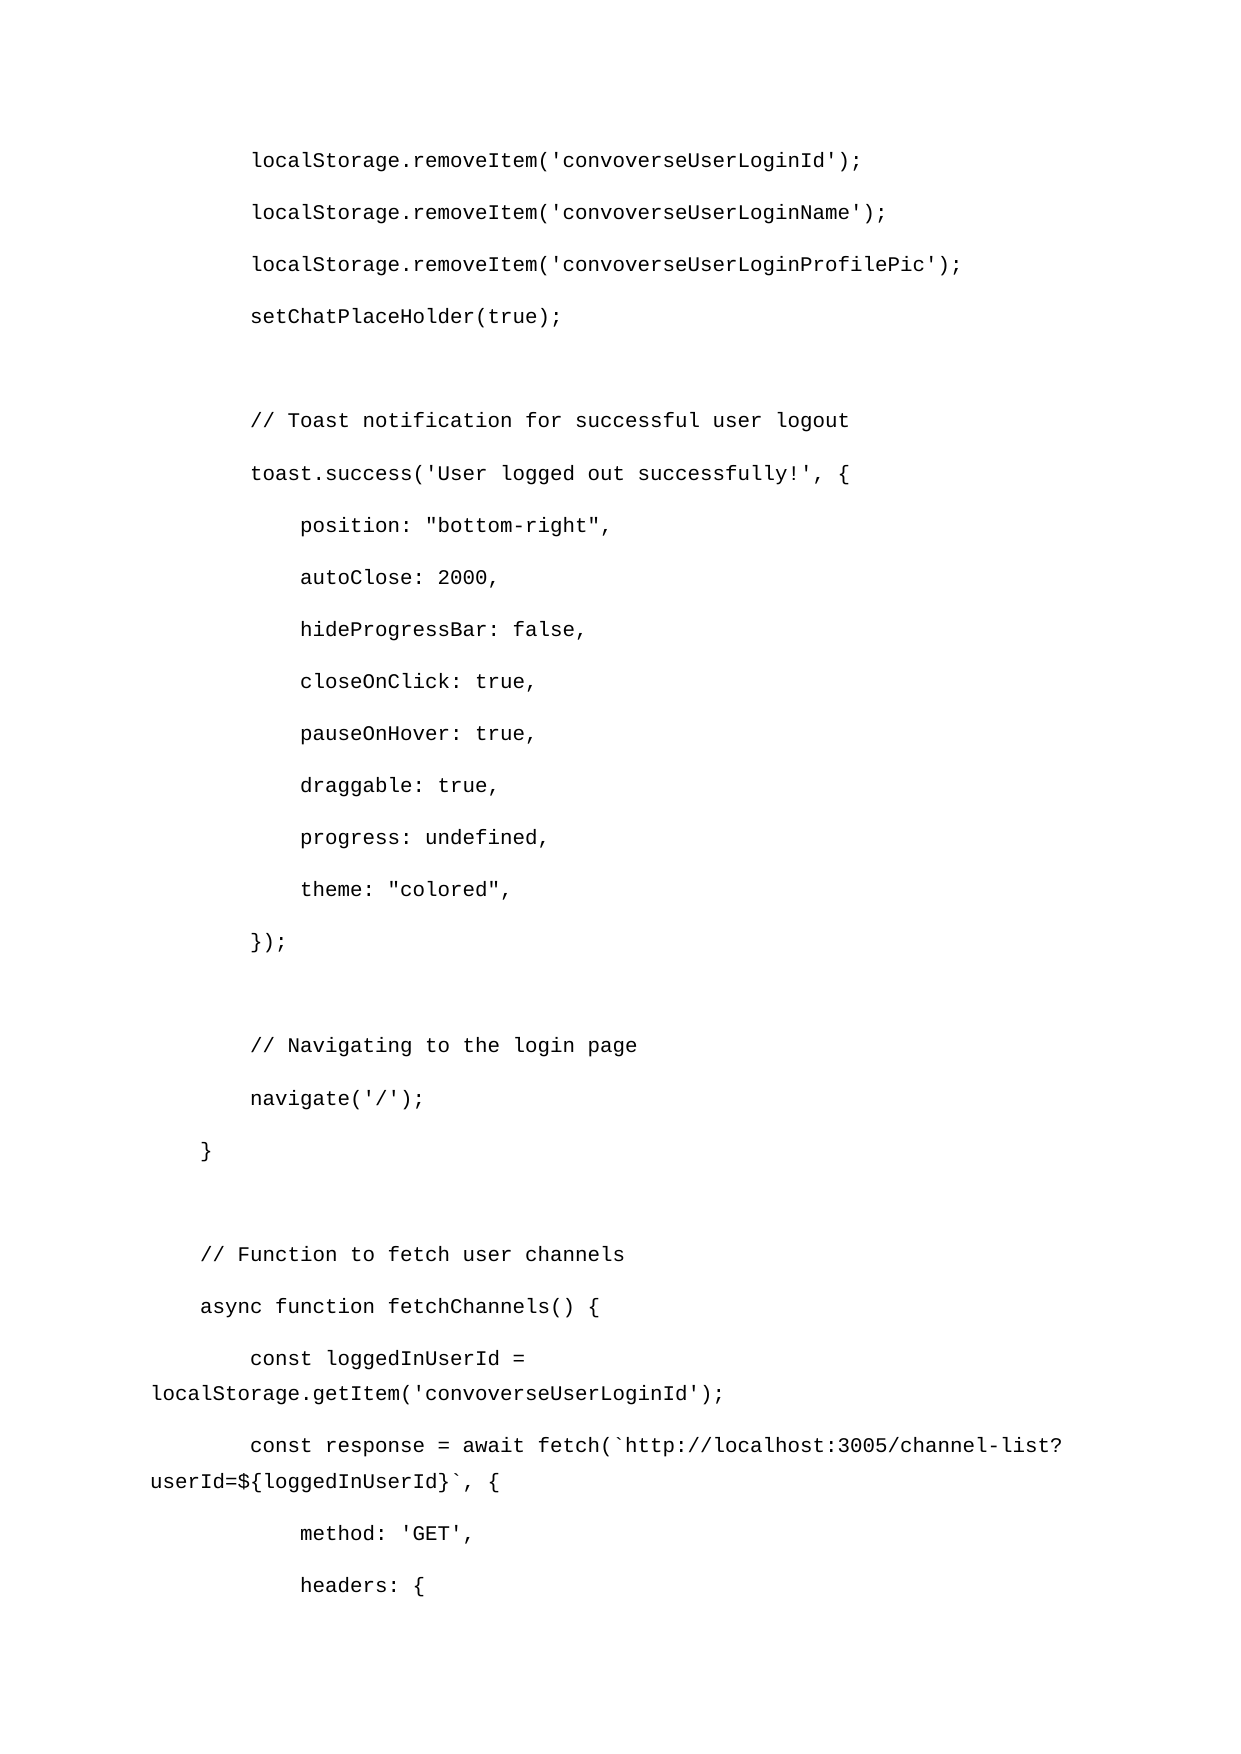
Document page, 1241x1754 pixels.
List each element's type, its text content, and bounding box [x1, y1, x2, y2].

text async function fetchChannels() { [150, 1296, 1090, 1319]
text const loggedInUserId = localStorage.getItem('convoverseUserLoginId'); [150, 1348, 1090, 1407]
text progress: undefined, [150, 827, 1090, 851]
text }); [150, 931, 1090, 955]
text localStorage.removeItem('convoverseUserLoginName'); [150, 202, 1090, 226]
text draggable: true, [150, 775, 1090, 799]
text // Navigating to the login page [150, 1035, 1090, 1059]
text headers: { [150, 1575, 1090, 1599]
text toast.success('User logged out successfully!', { [150, 462, 1090, 486]
text // Function to fetch user channels [150, 1244, 1090, 1267]
text theme: "colored", [150, 879, 1090, 903]
text const response = await fetch(`http://localhost:3005/channel-list?userId=${loggedInUserId}`, { [150, 1435, 1090, 1494]
text } [150, 1139, 1090, 1163]
text pauseOnHover: true, [150, 723, 1090, 747]
text navigate('/'); [150, 1087, 1090, 1111]
text autoClose: 2000, [150, 567, 1090, 590]
text localStorage.removeItem('convoverseUserLoginProfilePic'); [150, 254, 1090, 278]
text hideProgressBar: false, [150, 619, 1090, 642]
text setChatPlaceHolder(true); [150, 306, 1090, 330]
text // Toast notification for successful user logout [150, 410, 1090, 434]
text method: 'GET', [150, 1523, 1090, 1547]
text position: "bottom-right", [150, 514, 1090, 538]
text localStorage.removeItem('convoverseUserLoginId'); [150, 150, 1090, 174]
text closeOnClick: true, [150, 671, 1090, 694]
